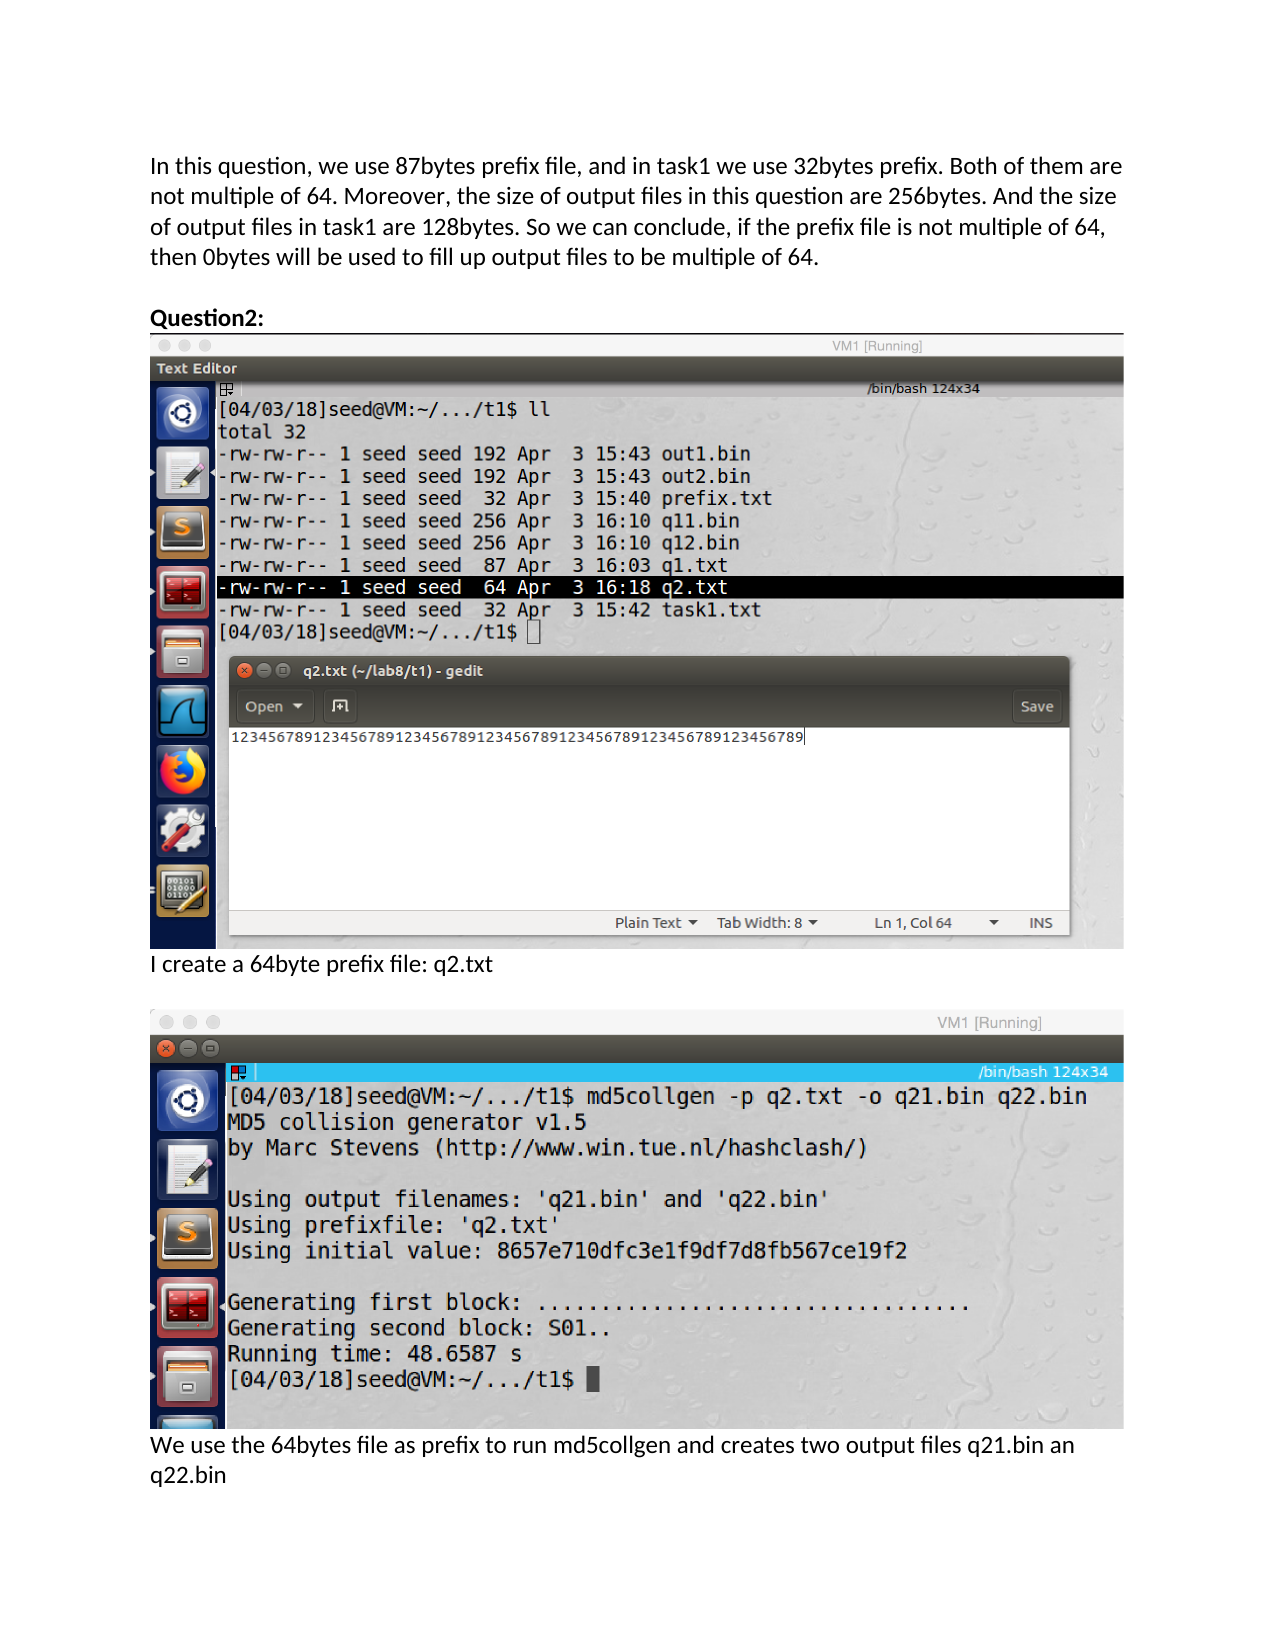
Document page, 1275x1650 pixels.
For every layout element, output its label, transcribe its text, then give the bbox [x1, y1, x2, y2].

picture [150, 333, 1124, 949]
text We use the 64bytes file as prefix to run md5collgen and creates two output files q21.bin an q22.bin [150, 1429, 1125, 1490]
text In this question, we use 87bytes prefix file, and in task1 we use 32bytes prefix. Both of them are not multiple of 64. Moreover, the size of output files in this question are 256bytes. And the size of output files in task1 are 128bytes. So we can conclude, if the prefix file is not multiple of 64, then 0bytes will be used to fill up output files to be multiple of 64. [150, 150, 1125, 272]
text Question2: [150, 303, 1125, 333]
picture [150, 1009, 1124, 1429]
text I create a 64byte prefix file: q2.txt [150, 948, 1125, 979]
